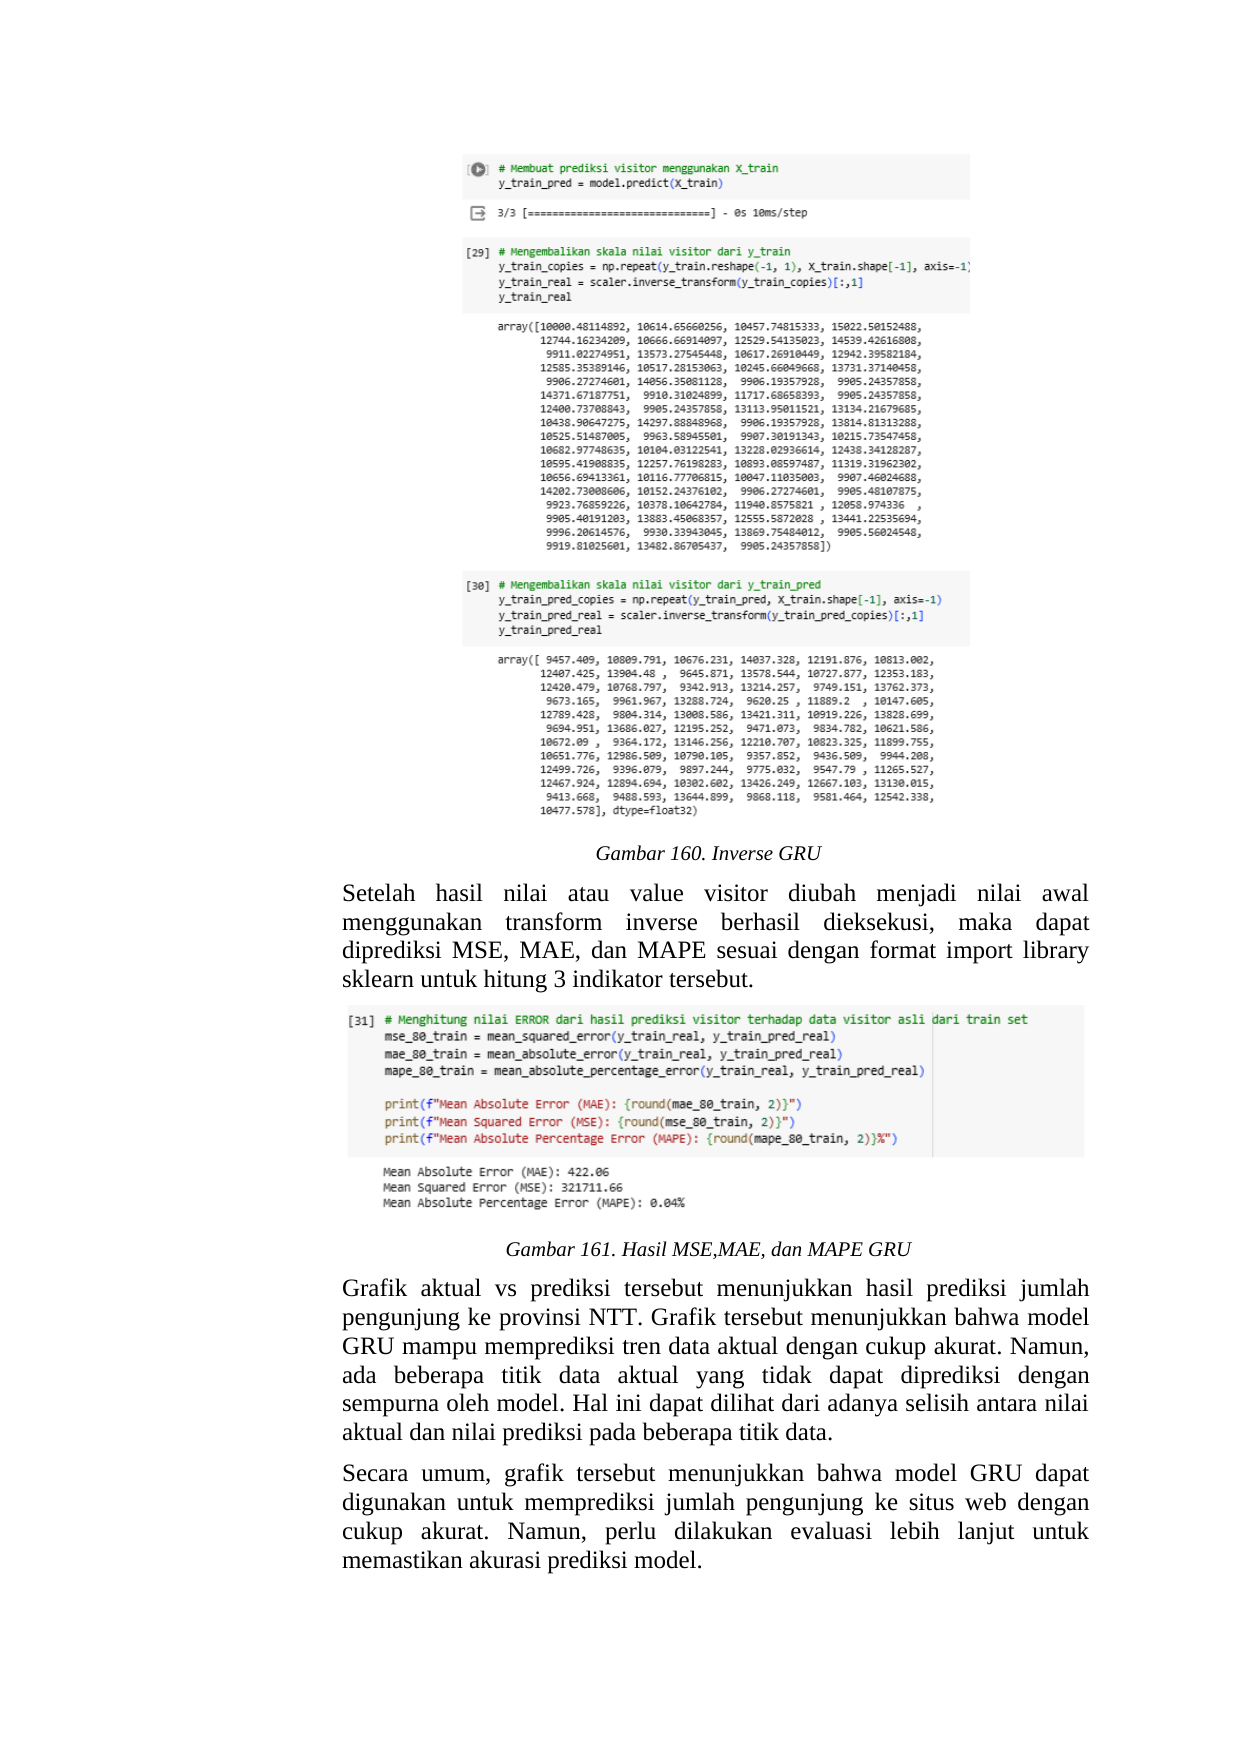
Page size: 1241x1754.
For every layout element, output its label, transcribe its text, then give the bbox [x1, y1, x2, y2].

text Grafik aktual vs prediksi tersebut menunjukkan hasil prediksi jumlah pengunjung ke provinsi NTT. Grafik tersebut menunjukkan bahwa model GRU mampu memprediksi tren data aktual dengan cukup akurat. Namun, ada beberapa titik data aktual yang tidak dapat diprediksi dengan sempurna oleh model. Hal ini dapat dilihat dari adanya selisih antara nilai aktual dan nilai prediksi pada beberapa titik data. [342, 1273, 1090, 1446]
subtitle Gambar 160. Inverse GRU [300, 841, 1090, 865]
text Secara umum, grafik tersebut menunjukkan bahwa model GRU dapat digunakan untuk memprediksi jumlah pengunjung ke situs web dengan cukup akurat. Namun, perlu dilakukan evaluasi lebih lanjut untuk memastikan akurasi prediksi model. [342, 1458, 1090, 1573]
picture [347, 1005, 1085, 1225]
picture [462, 150, 970, 829]
text Setelah hasil nilai atau value visitor diubah menjadi nilai awal menggunakan transform inverse berhasil dieksekusi, maka dapat diprediksi MSE, MAE, dan MAPE sesuai dengan format import library sklearn untuk hitung 3 indikator tersebut. [342, 878, 1090, 993]
subtitle Gambar 161. Hasil MSE,MAE, dan MAPE GRU [300, 1237, 1090, 1261]
